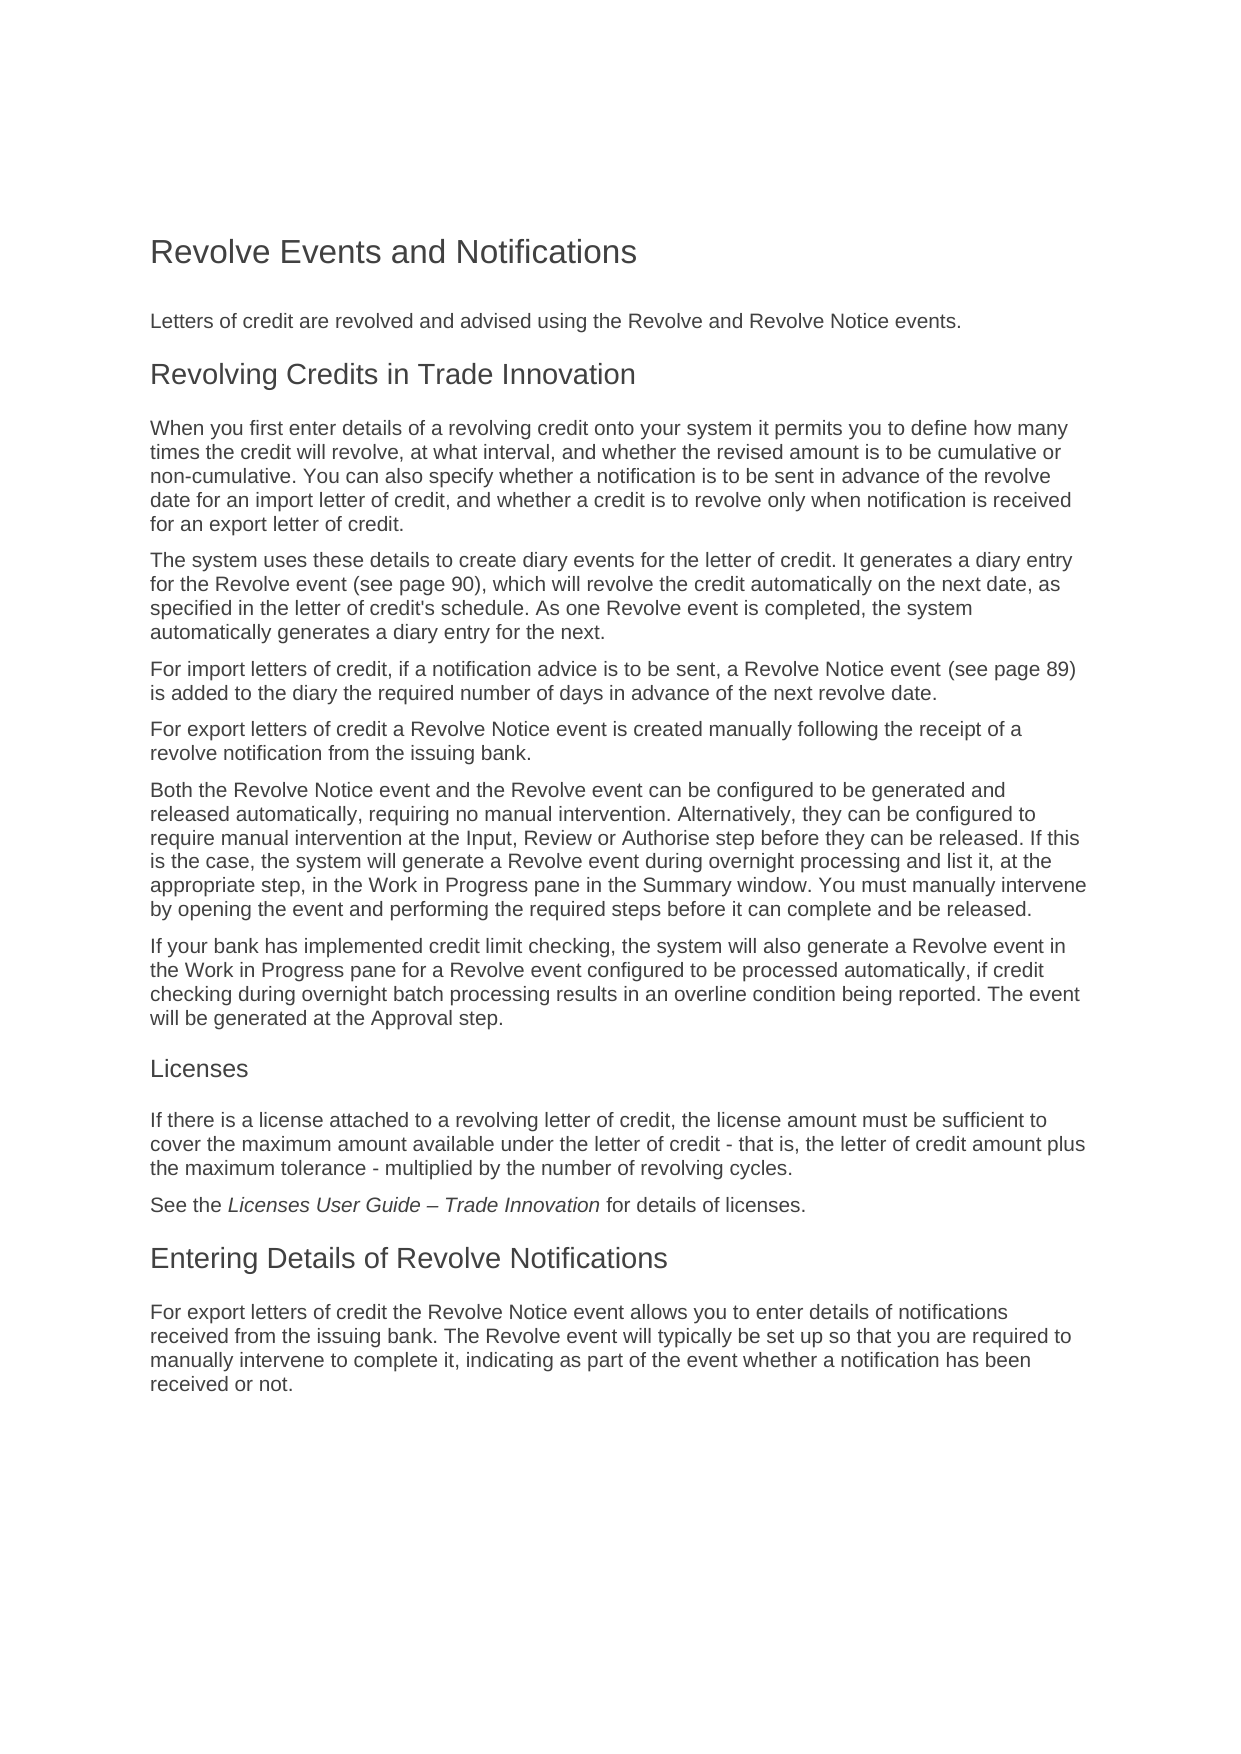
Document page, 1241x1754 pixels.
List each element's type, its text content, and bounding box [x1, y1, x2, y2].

subtitle Revolve Events and Notifications [150, 232, 1090, 271]
text Letters of credit are revolved and advised using the Revolve and Revolve Notice events. [150, 308, 1090, 332]
text If there is a license attached to a revolving letter of credit, the license amount must be sufficient to cover the maximum amount available under the letter of credit - that is, the letter of credit amount plus the maximum tolerance - multiplied by the number of revolving cycles. [150, 1108, 1090, 1180]
text For export letters of credit a Revolve Notice event is created manually following the receipt of a revolve notification from the issuing bank. [150, 717, 1090, 765]
text The system uses these details to create diary events for the letter of credit. It generates a diary entry for the Revolve event (see page 97), which will revolve the credit automatically on the next date, as specified in the letter of credit's schedule. As one Revolve event is completed, the system automatically generates a diary entry for the next. [150, 548, 1090, 644]
text Both the Revolve Notice event and the Revolve event can be configured to be generated and released automatically, requiring no manual intervention. Alternatively, they can be configured to require manual intervention at the Input, Review or Authorise step before they can be released. If this is the case, the system will generate a Revolve event during overnight processing and list it, at the appropriate step, in the Work in Progress pane in the Summary window. You must manually intervene by opening the event and performing the required steps before it can complete and be released. [150, 777, 1090, 921]
text When you first enter details of a revolving credit onto your system it permits you to define how many times the credit will revolve, at what interval, and whether the revised amount is to be cumulative or non-cumulative. You can also specify whether a notification is to be sent in advance of the revolve date for an import letter of credit, and whether a credit is to revolve only when notification is received for an export letter of credit. [150, 416, 1090, 536]
subtitle Licenses [150, 1054, 1090, 1083]
text For export letters of credit the Revolve Notice event allows you to enter details of notifications received from the issuing bank. The Revolve event will typically be set up so that you are required to manually intervene to complete it, indicating as part of the event whether a notification has been received or not. [150, 1300, 1090, 1396]
subtitle Entering Details of Revolve Notifications [150, 1242, 1090, 1275]
text See the Licenses User Guide – Trade Innovation for details of licenses. [150, 1193, 1090, 1217]
text If your bank has implemented credit limit checking, the system will also generate a Revolve event in the Work in Progress pane for a Revolve event configured to be processed automatically, if credit checking during overnight batch processing results in an overline condition being reported. The event will be generated at the Approval step. [150, 934, 1090, 1029]
text For import letters of credit, if a notification advice is to be sent, a Revolve Notice event (see page 96) is added to the diary the required number of days in advance of the next revolve date. [150, 657, 1090, 704]
subtitle Revolving Credits in Trade Innovation [150, 357, 1090, 391]
